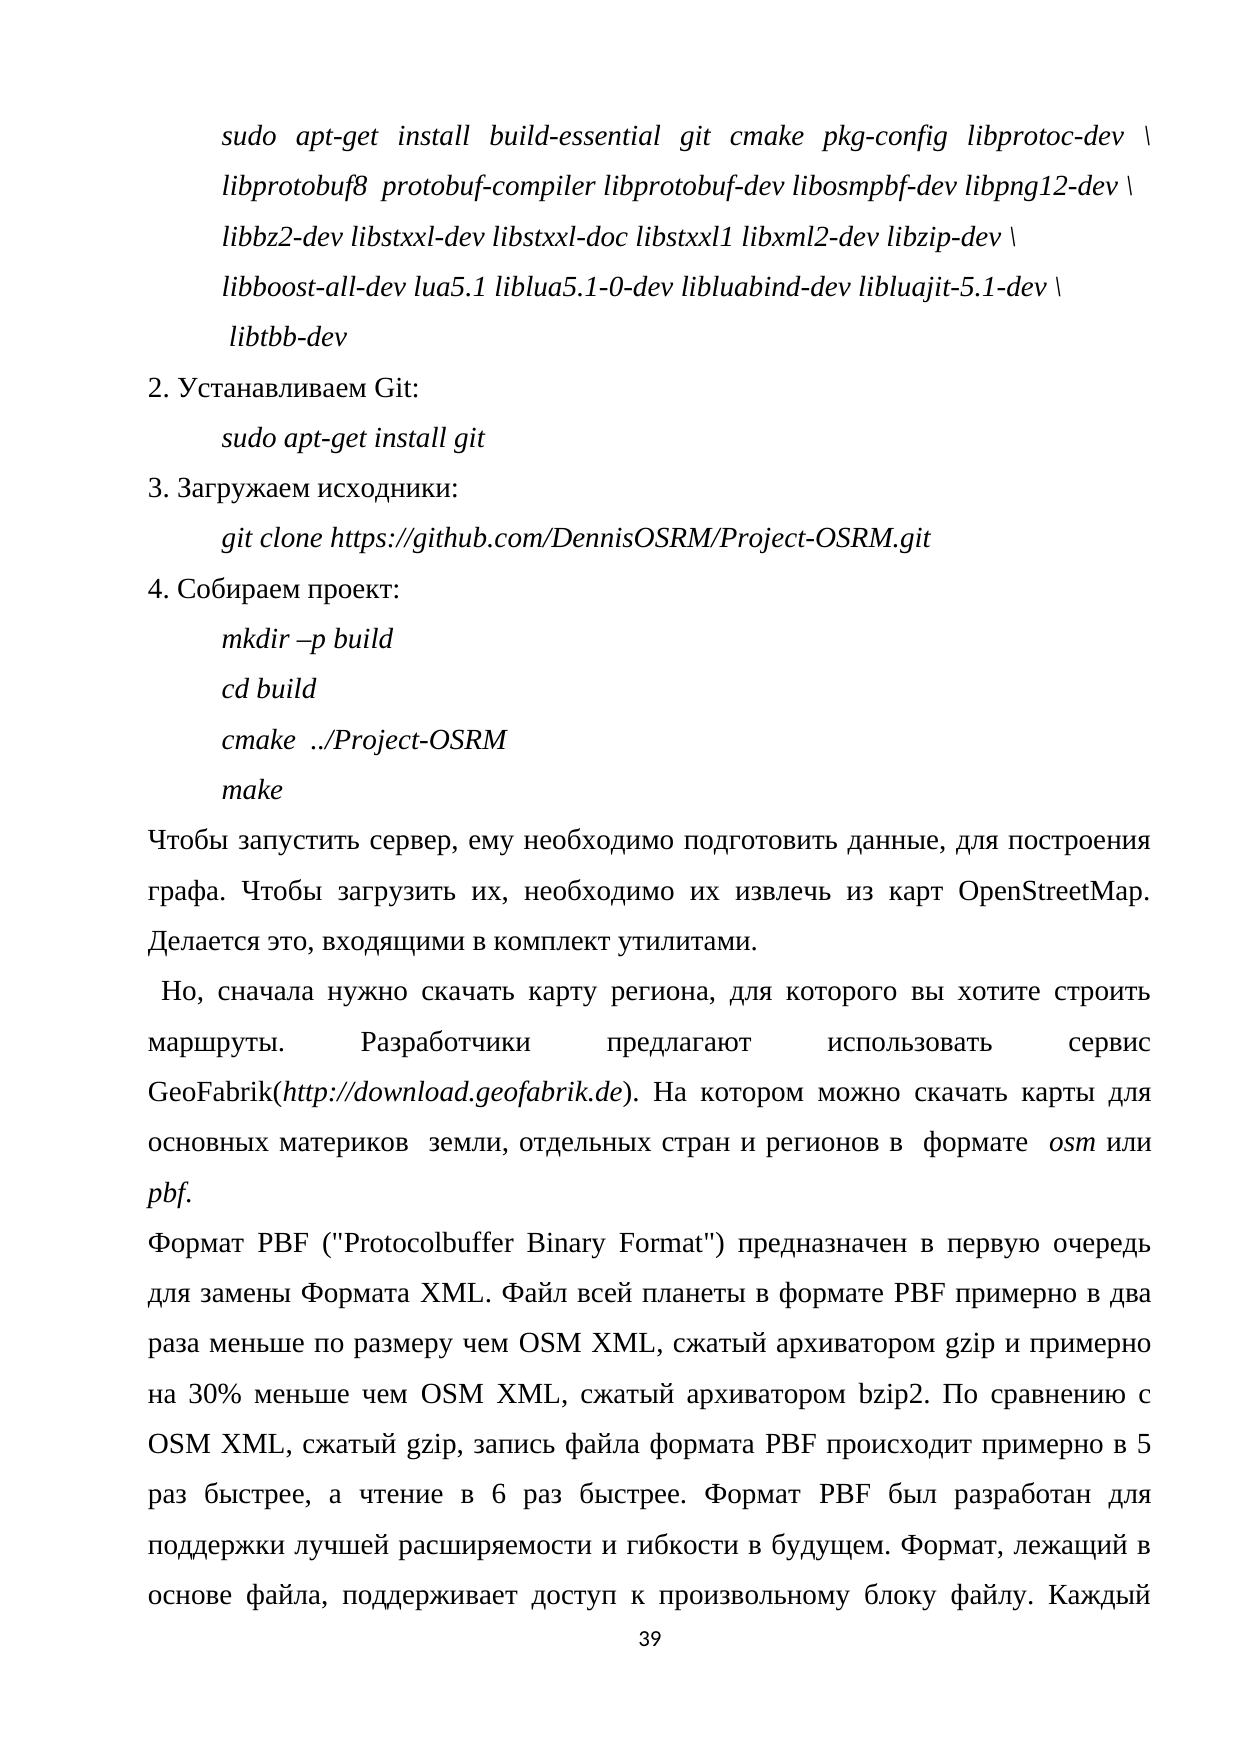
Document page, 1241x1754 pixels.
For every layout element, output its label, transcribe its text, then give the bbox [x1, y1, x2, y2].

text mkdir –p build [221, 621, 1152, 655]
text 3. Загружаем исходники: [148, 470, 1152, 504]
text 2. Устанавливаем Git: [148, 370, 1152, 403]
text libboost-all-dev lua5.1 liblua5.1-0-dev libluabind-dev libluajit-5.1-dev \ [221, 269, 1152, 303]
text make [221, 772, 1152, 806]
text sudo apt-get install git [148, 420, 1152, 453]
text libbz2-dev libstxxl-dev libstxxl-doc libstxxl1 libxml2-dev libzip-dev \ [221, 219, 1152, 252]
text Но, сначала нужно скачать карту региона, для которого вы хотите строить маршруты. Разработчики предлагают использовать сервис GeoFabrik(http://download.geofabrik.de). На котором можно скачать карты для основных материков земли, отдельных стран и регионов в формате osm или pbf. [148, 973, 1152, 1208]
text libtbb-dev [221, 319, 1152, 353]
text Чтобы запустить сервер, ему необходимо подготовить данные, для построения графа. Чтобы загрузить их, необходимо их извлечь из карт OpenStreetMap. Делается это, входящими в комплект утилитами. [148, 822, 1152, 957]
text cd build [221, 672, 1152, 705]
text sudo apt-get install build-essential git cmake pkg-config libprotoc-dev \ libprotobuf8 protobuf-compiler libprotobuf-dev libosmpbf-dev libpng12-dev \ [221, 118, 1152, 202]
text git clone https://github.com/DennisOSRM/Project-OSRM.git [148, 521, 1152, 554]
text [148, 1225, 1152, 1611]
text 4. Собираем проект: [148, 571, 1152, 604]
text cmake ../Project-OSRM [221, 722, 1152, 755]
